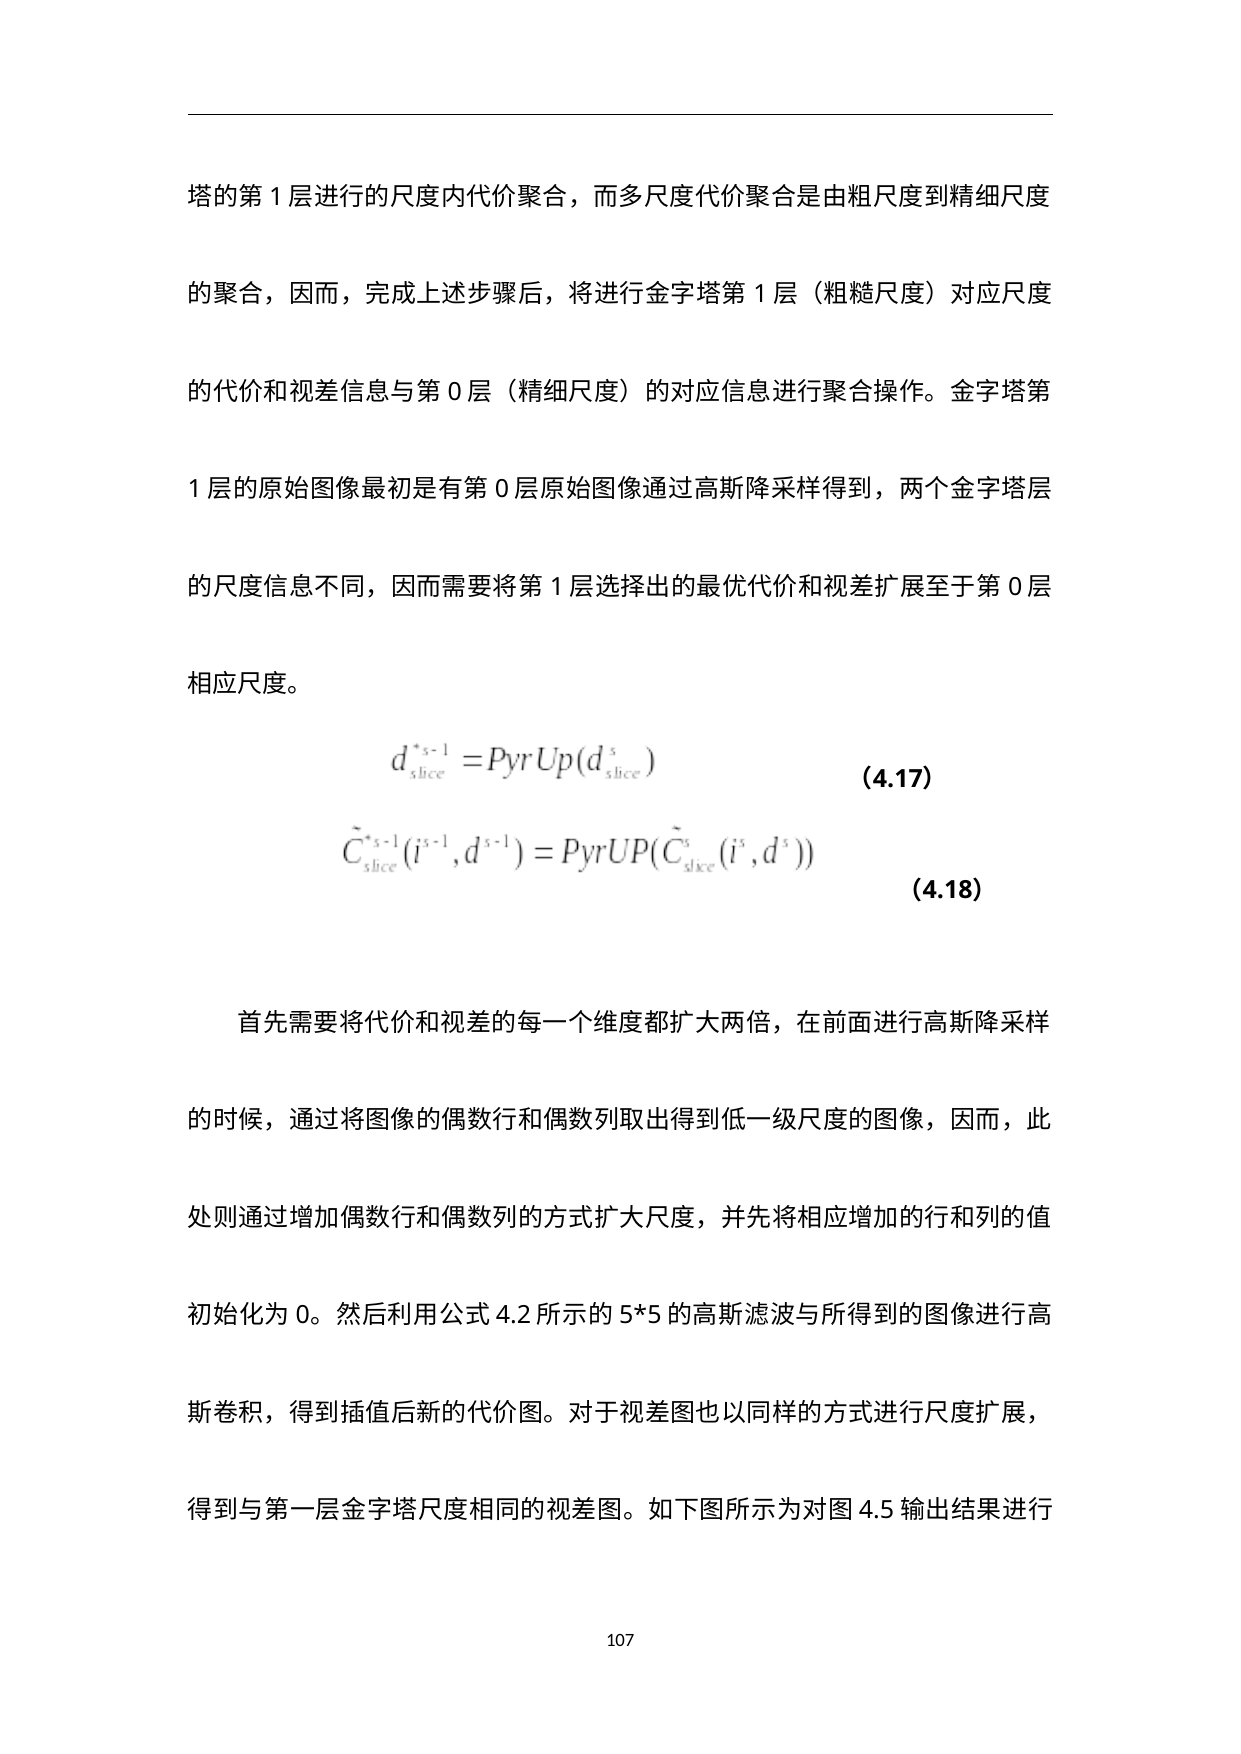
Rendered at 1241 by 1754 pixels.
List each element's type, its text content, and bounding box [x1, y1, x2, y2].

list （4.18） [187, 816, 1053, 913]
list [187, 988, 1053, 1540]
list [187, 162, 1053, 714]
list （4.17） [187, 733, 1053, 798]
